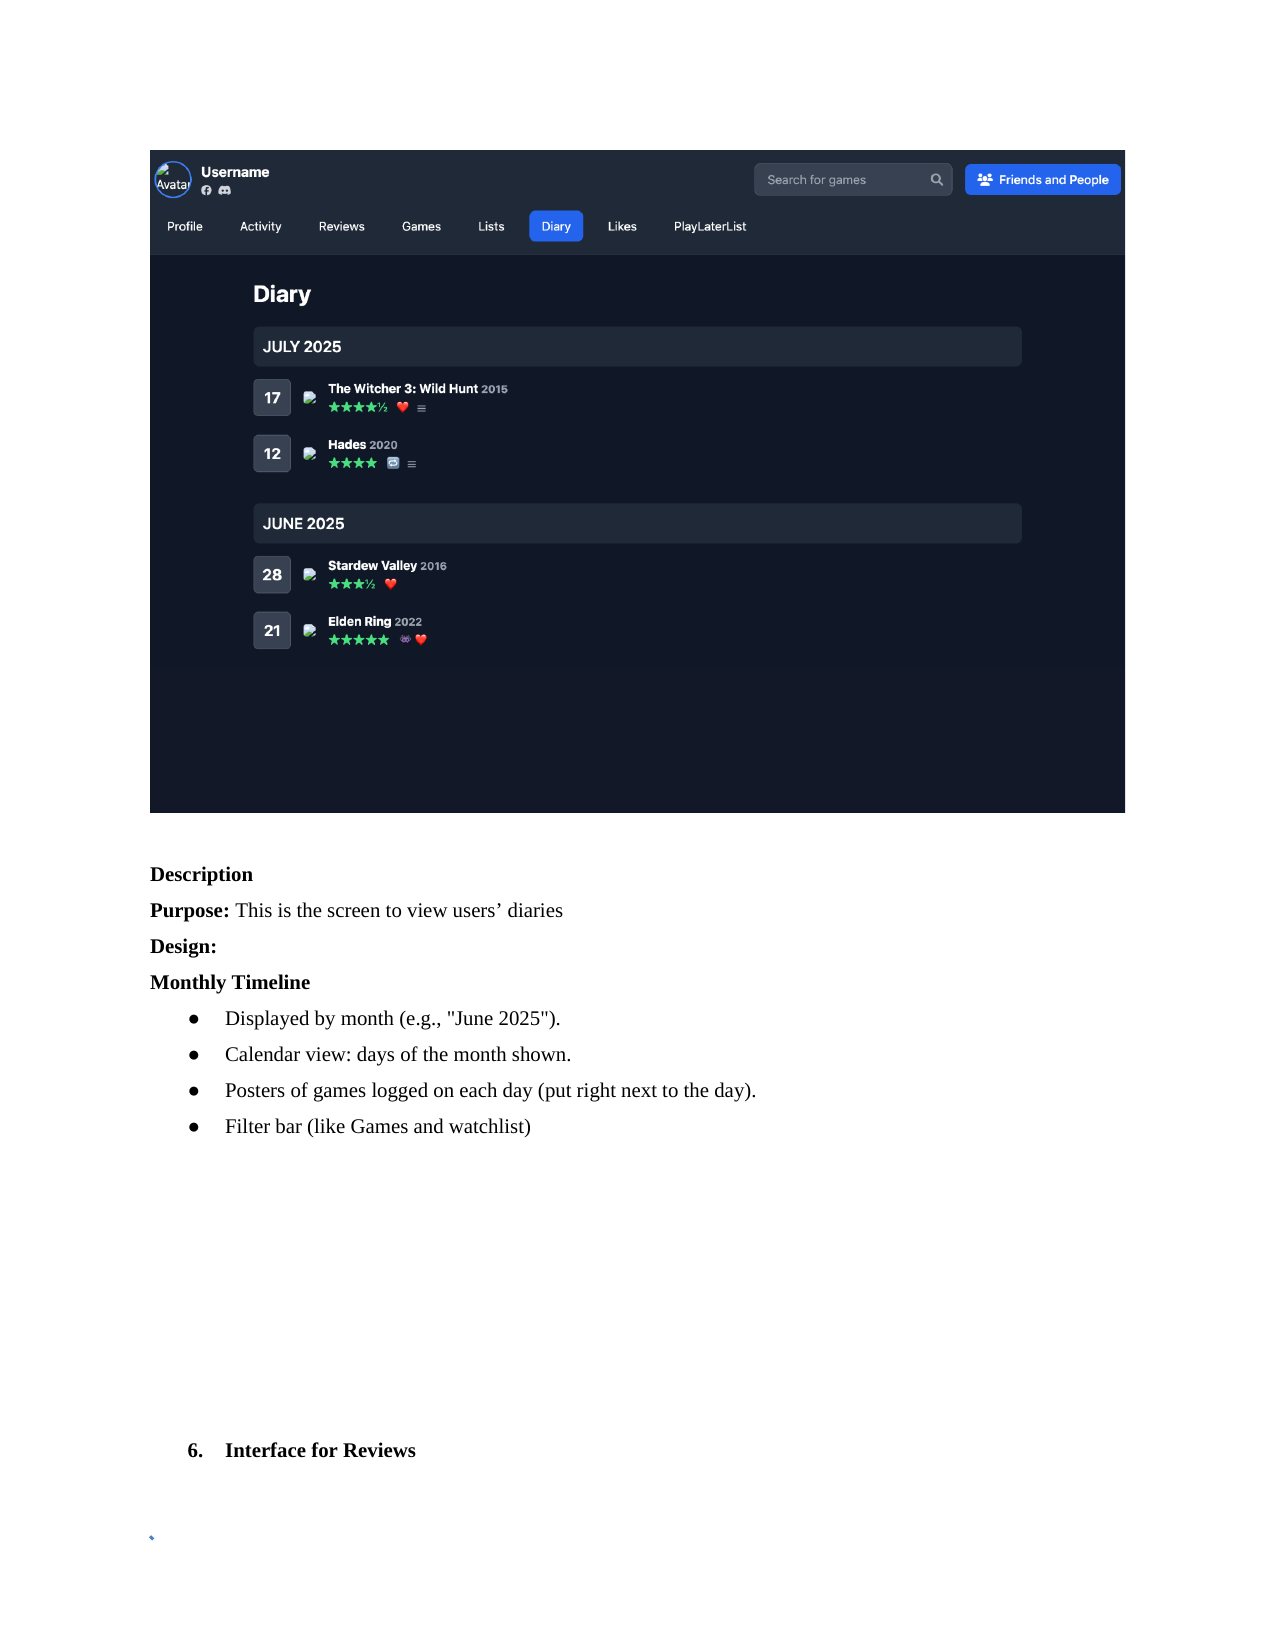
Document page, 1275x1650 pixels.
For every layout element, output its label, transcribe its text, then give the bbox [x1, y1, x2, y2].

text Description [150, 862, 1125, 886]
text Purpose: This is the screen to view users’ diaries Design: [150, 898, 1125, 958]
text Monthly Timeline [150, 970, 1125, 994]
list Calendar view: days of the month shown. [187, 1042, 1125, 1066]
picture [150, 150, 1125, 813]
list Displayed by month (e.g., "June 2025"). [187, 1006, 1125, 1030]
list Posters of games logged on each day (put right next to the day). [187, 1078, 1125, 1102]
subtitle Interface for Reviews [187, 1438, 1125, 1462]
list Filter bar (like Games and watchlist) [187, 1114, 1125, 1138]
